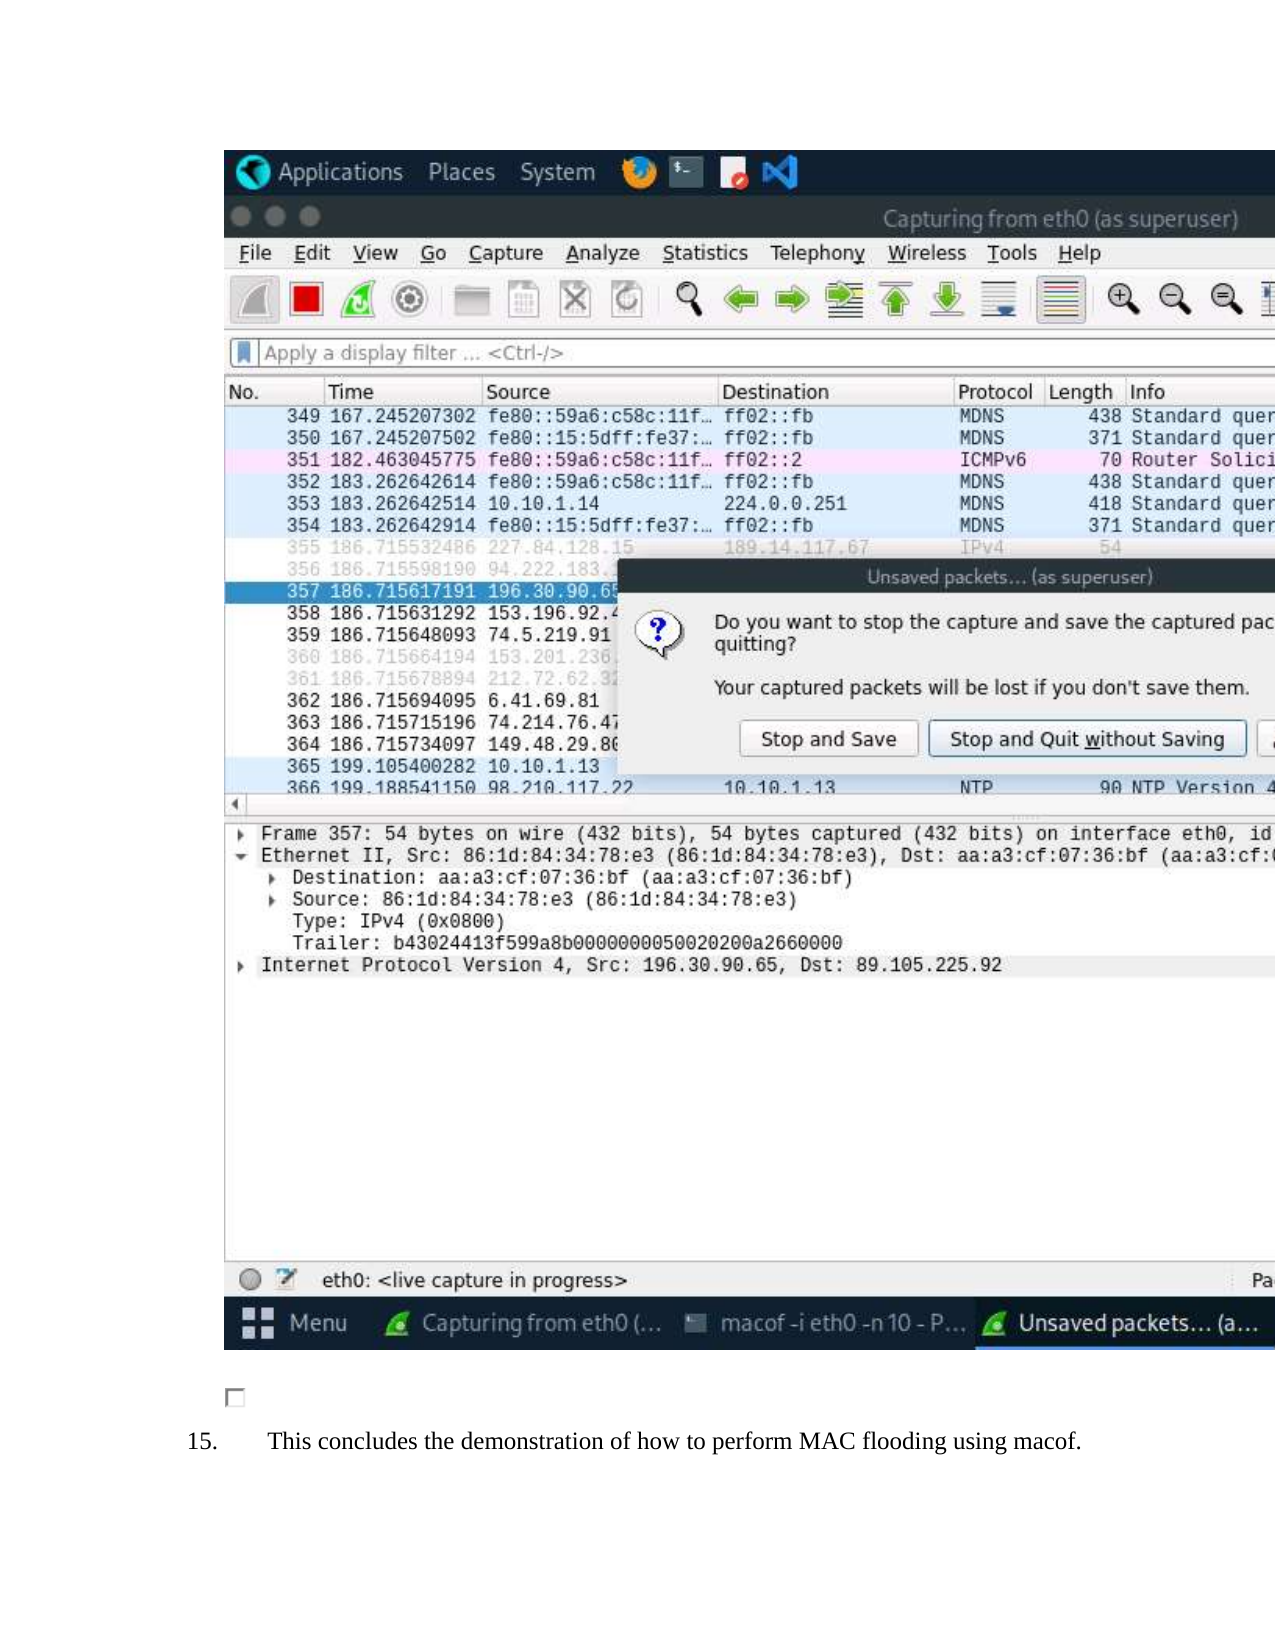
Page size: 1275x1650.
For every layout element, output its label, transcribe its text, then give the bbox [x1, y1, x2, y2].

list This concludes the demonstration of how to perform MAC flooding using macof. [187, 1381, 1094, 1455]
picture [224, 150, 1275, 1350]
